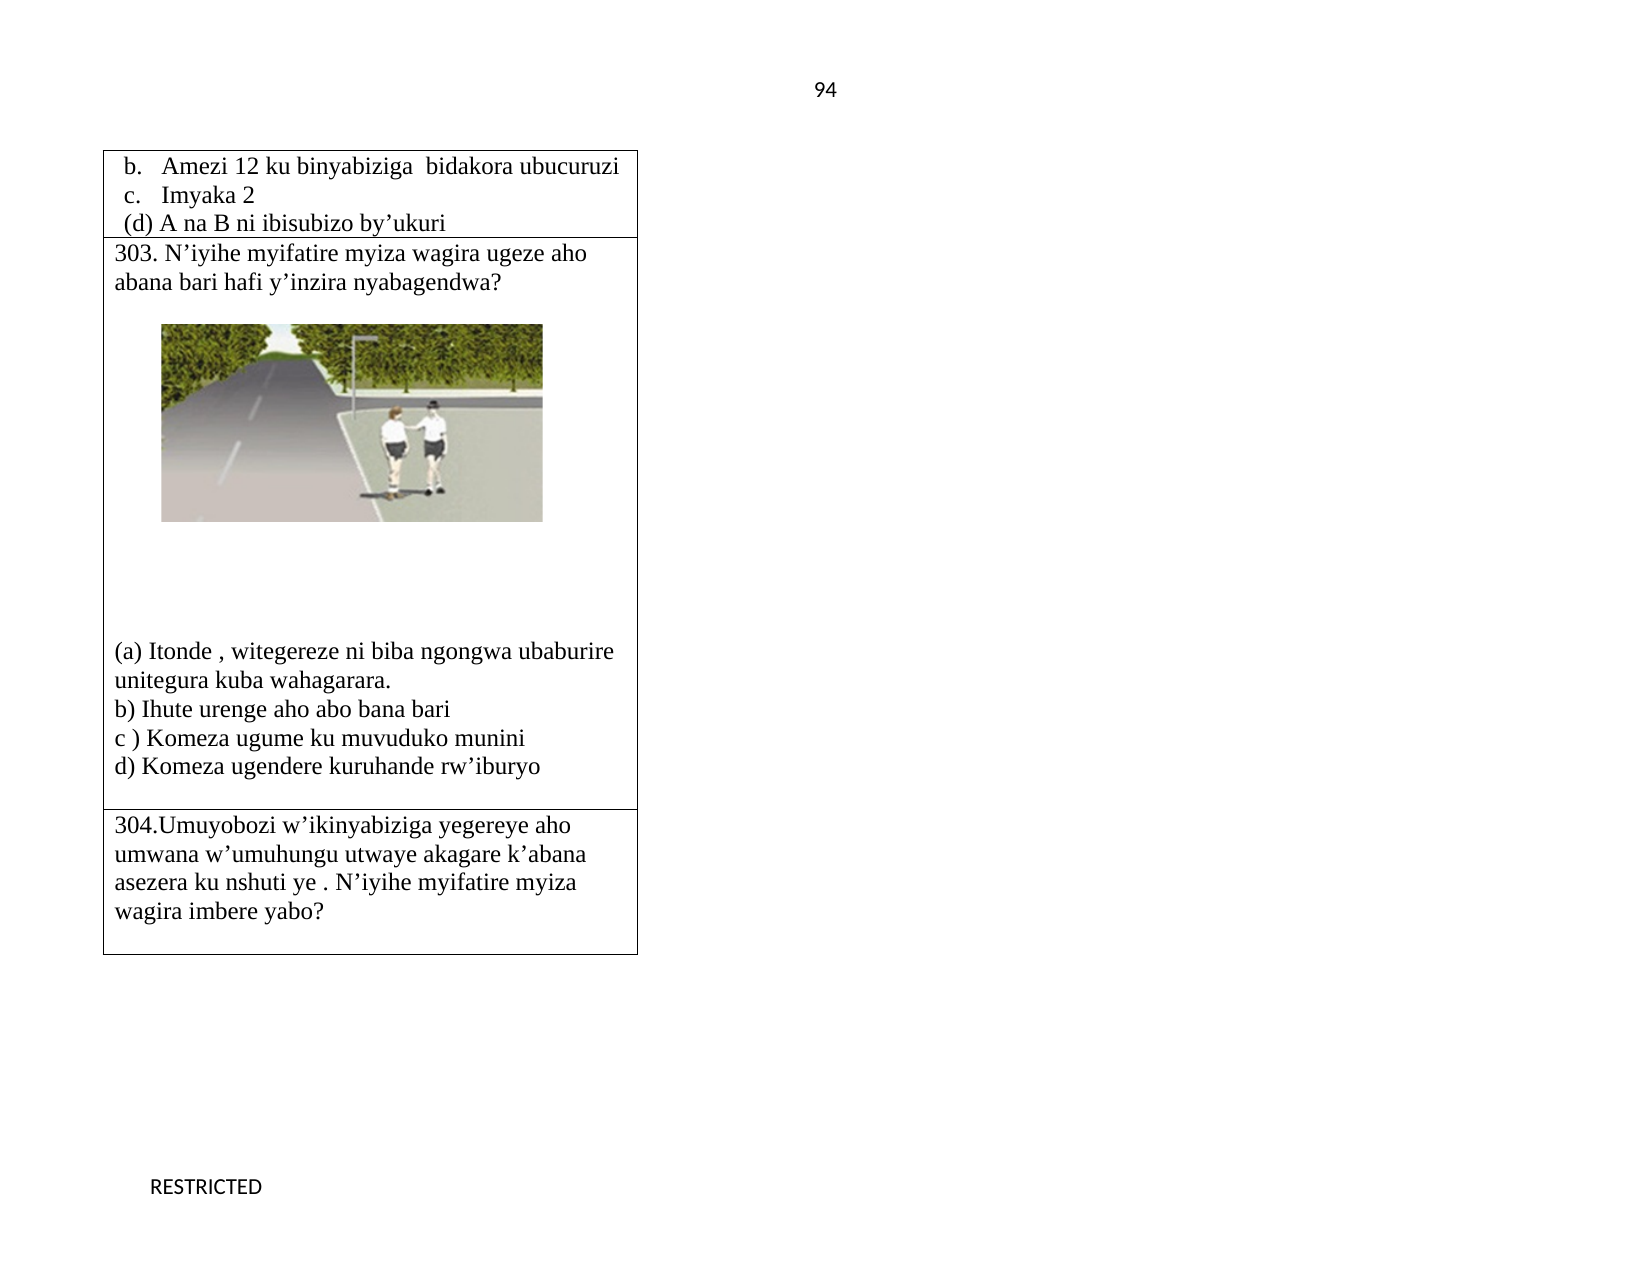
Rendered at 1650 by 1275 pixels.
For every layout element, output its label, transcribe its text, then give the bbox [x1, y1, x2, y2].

picture [161, 324, 543, 522]
table_cell 303. N’iyihe myifatire myiza wagira ugeze aho abana bari hafi y’inzira nyabagendwa? (a) Itonde , witegereze ni biba ngongwa ubaburire unitegura kuba wahagarara. b) Ihute urenge aho abo bana bari c ) Komeza ugume ku muvuduko munini d) Komeza ugendere kuruhande rw’iburyo [104, 238, 637, 809]
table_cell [104, 151, 637, 237]
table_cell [104, 810, 637, 954]
